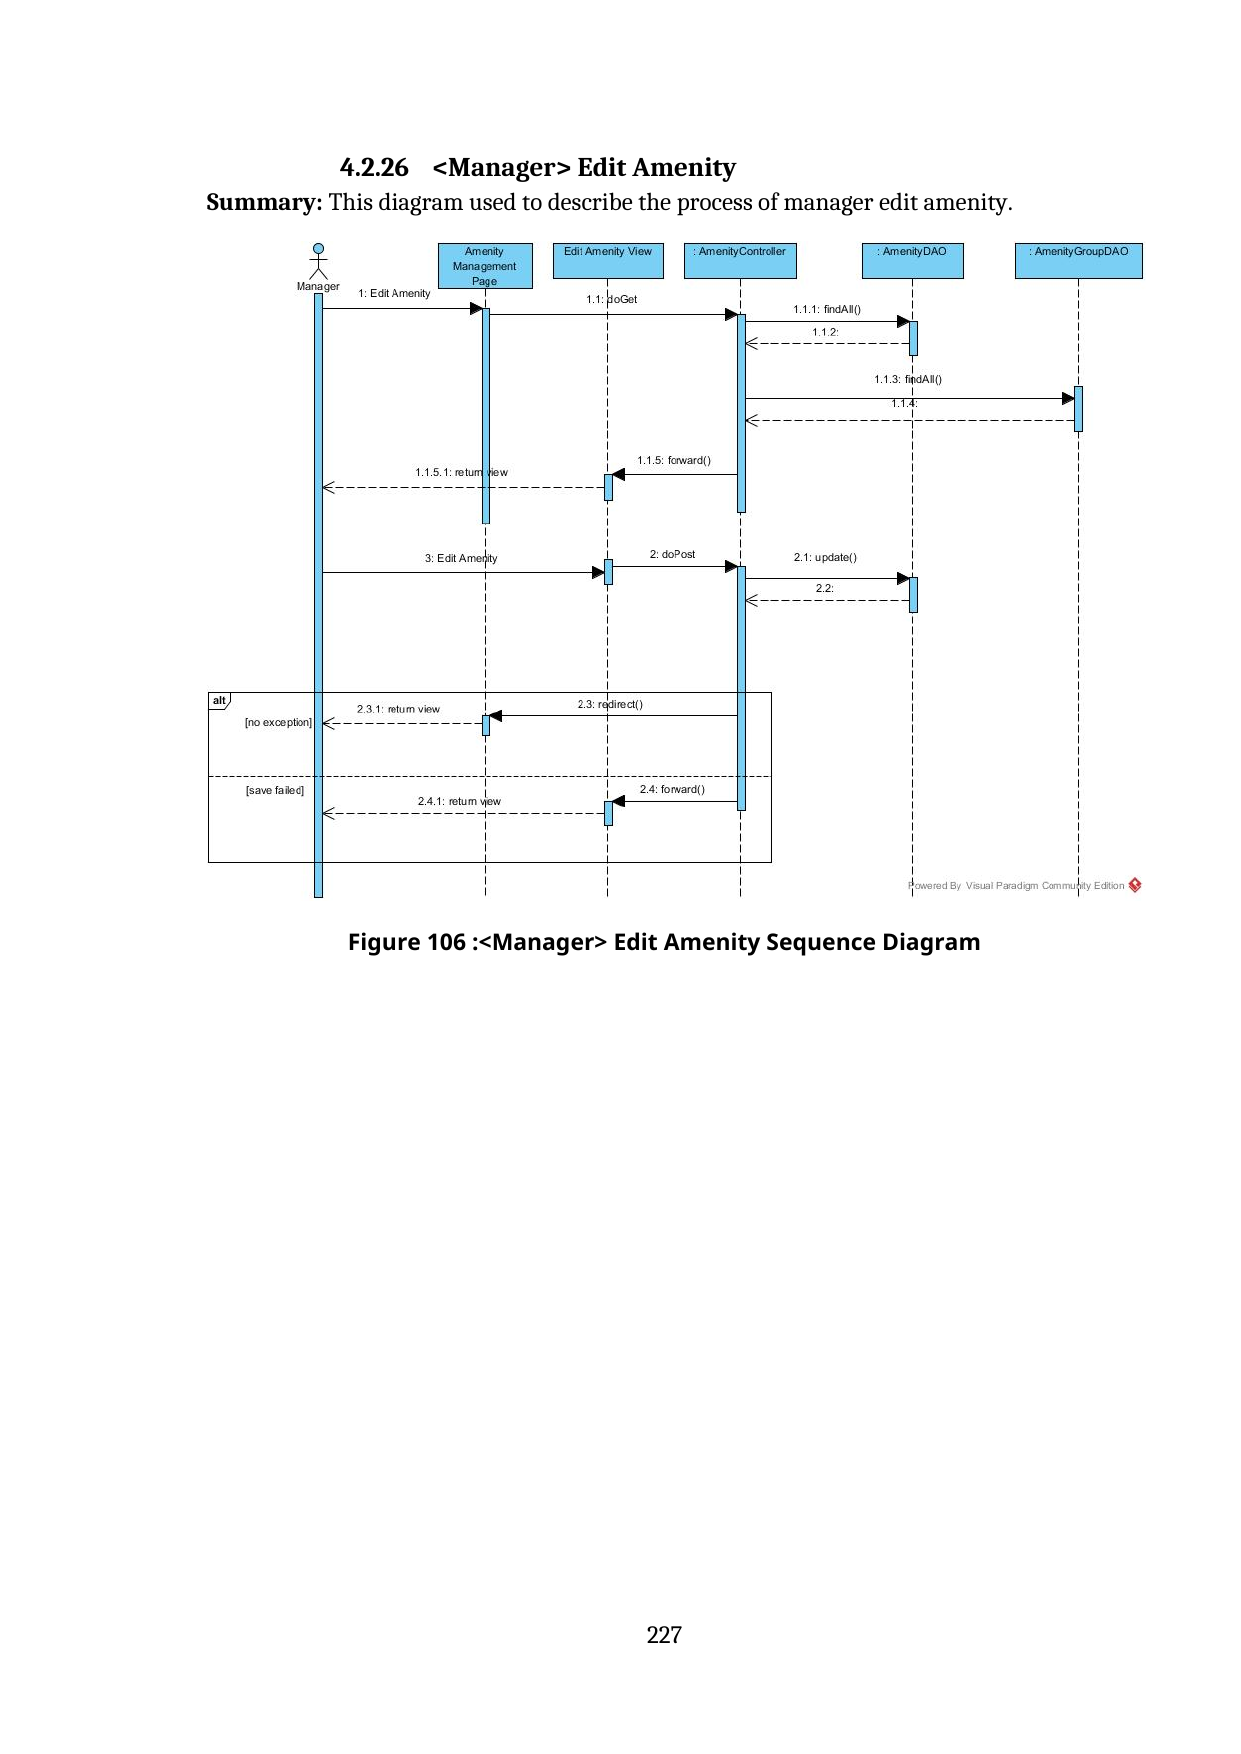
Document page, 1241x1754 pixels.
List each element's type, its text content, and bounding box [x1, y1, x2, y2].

text Summary: This diagram used to describe the process of manager edit amenity. [207, 188, 1122, 216]
subtitle <Manager> Edit Amenity [340, 152, 1122, 183]
picture [206, 241, 1146, 901]
